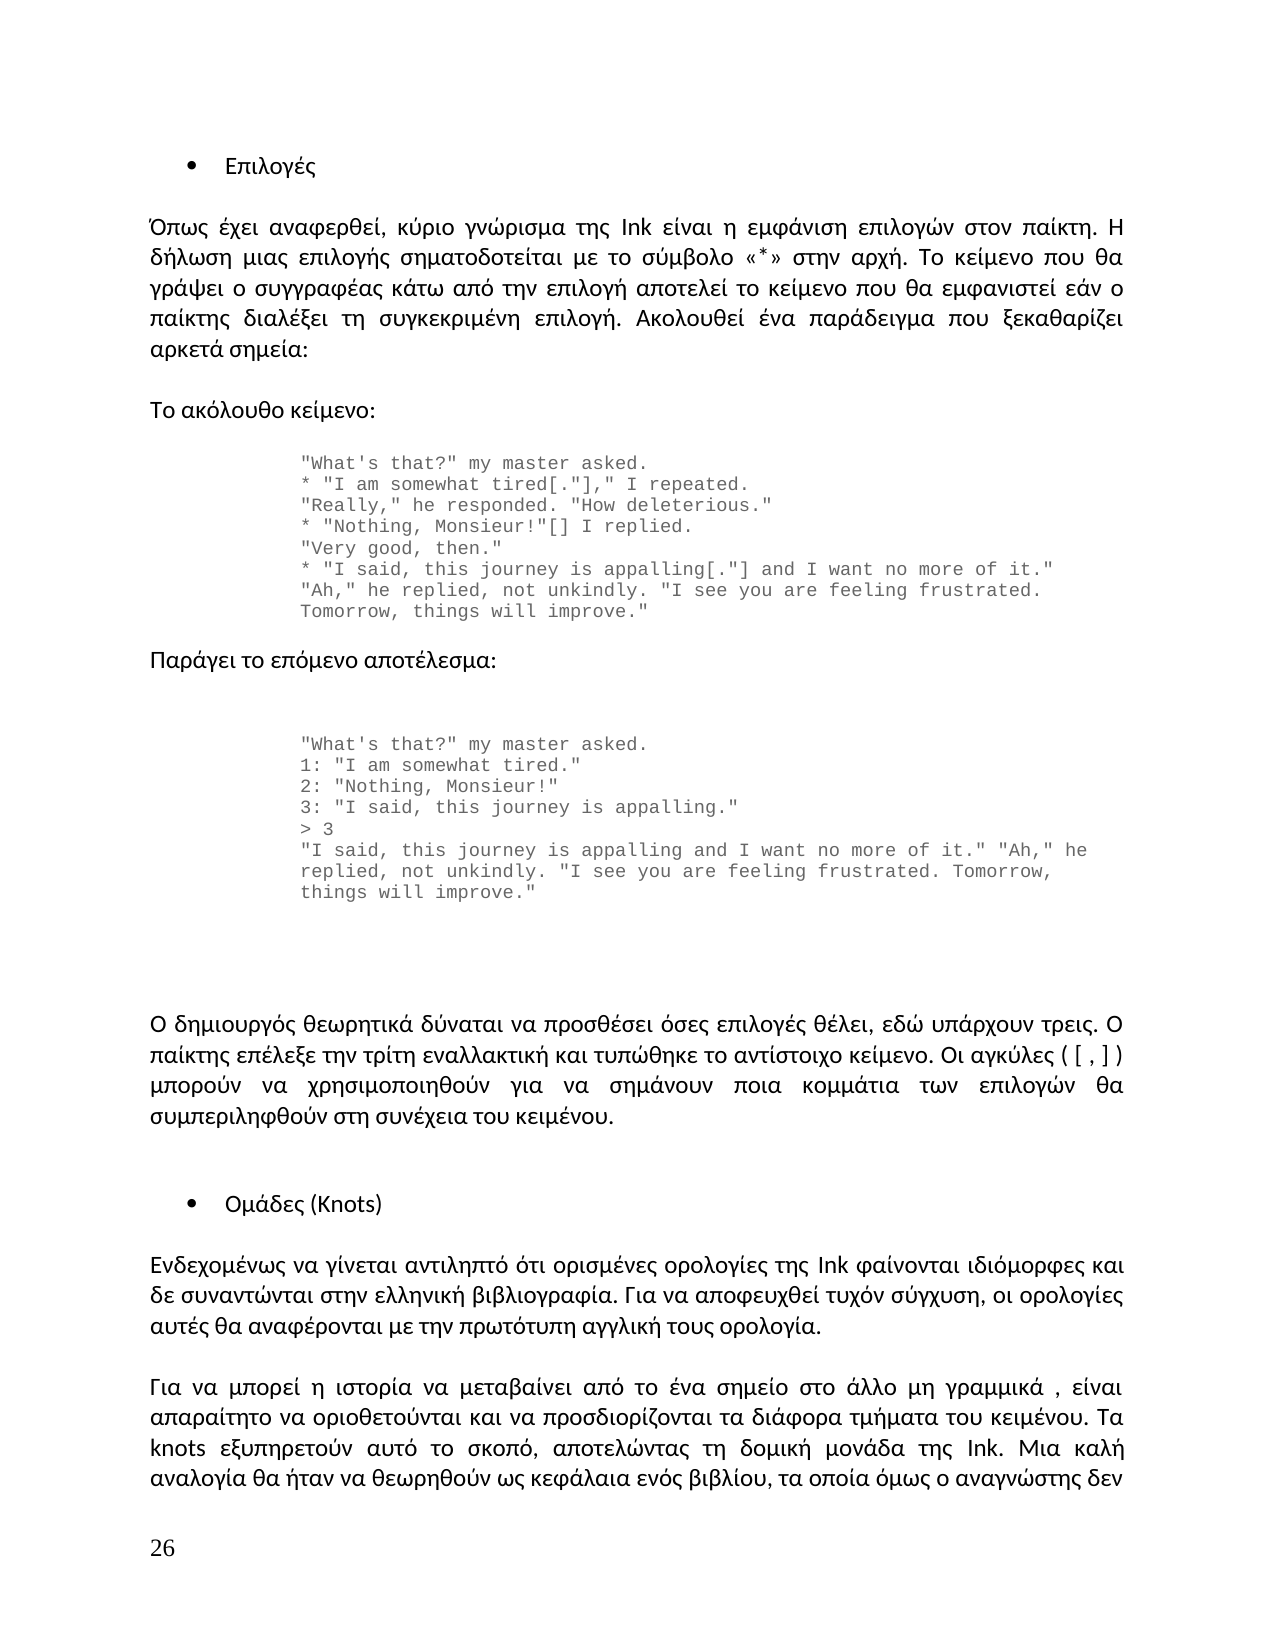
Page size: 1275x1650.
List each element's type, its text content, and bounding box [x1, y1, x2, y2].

text Παράγει το επόμενο αποτέλεσμα: [150, 645, 1125, 675]
text "Really," he responded. "How deleterious." [300, 496, 1125, 517]
text "Ah," he replied, not unkindly. "I see you are feeling frustrated. Tomorrow, things will improve." [300, 581, 1125, 623]
text "Very good, then." [300, 538, 1125, 560]
text > 3 [300, 819, 1125, 841]
list Ομάδες (Knots) [187, 1188, 1125, 1218]
text * "I am somewhat tired[."]," I repeated. [300, 475, 1125, 496]
text "What's that?" my master asked. [300, 453, 1125, 475]
text 2: "Nothing, Monsieur!" [300, 777, 1125, 798]
text Ενδεχομένως να γίνεται αντιληπτό ότι ορισμένες ορολογίες της Ink φαίνονται ιδιόμορφες και δε συναντώνται στην ελληνική βιβλιογραφία. Για να αποφευχθεί τυχόν σύγχυση, οι ορολογίες αυτές θα αναφέρονται με την πρωτότυπη αγγλική τους ορολογία. [150, 1249, 1125, 1340]
text * "I said, this journey is appalling[."] and I want no more of it." [300, 560, 1125, 581]
text O δημιουργός θεωρητικά δύναται να προσθέσει όσες επιλογές θέλει, εδώ υπάρχουν τρεις. Ο παίκτης επέλεξε την τρίτη εναλλακτική και τυπώθηκε το αντίστοιχο κείμενο. Οι αγκύλες ( [ , ] ) μπορούν να χρησιμοποιηθούν για να σημάνουν ποια κομμάτια των επιλογών θα συμπεριληφθούν στη συνέχεια του κειμένου. [150, 1008, 1125, 1130]
text * "Nothing, Monsieur!"[] I replied. [300, 517, 1125, 538]
text "I said, this journey is appalling and I want no more of it." "Ah," he replied, not unkindly. "I see you are feeling frustrated. Tomorrow, things will improve." [300, 841, 1125, 904]
text 1: "I am somewhat tired." [300, 756, 1125, 777]
text Όπως έχει αναφερθεί, κύριο γνώρισμα της Ink είναι η εμφάνιση επιλογών στον παίκτη. Η δήλωση μιας επιλογής σηματοδοτείται με το σύμβολο «*» στην αρχή. Το κείμενο που θα γράψει ο συγγραφέας κάτω από την επιλογή αποτελεί το κείμενο που θα εμφανιστεί εάν ο παίκτης διαλέξει τη συγκεκριμένη επιλογή. Ακολουθεί ένα παράδειγμα που ξεκαθαρίζει αρκετά σημεία: [150, 211, 1125, 364]
text Το ακόλουθο κείμενο: [150, 394, 1125, 425]
text 3: "I said, this journey is appalling." [300, 798, 1125, 819]
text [150, 1371, 1125, 1493]
text "What's that?" my master asked. [300, 734, 1125, 756]
list Επιλογές [187, 150, 1125, 181]
